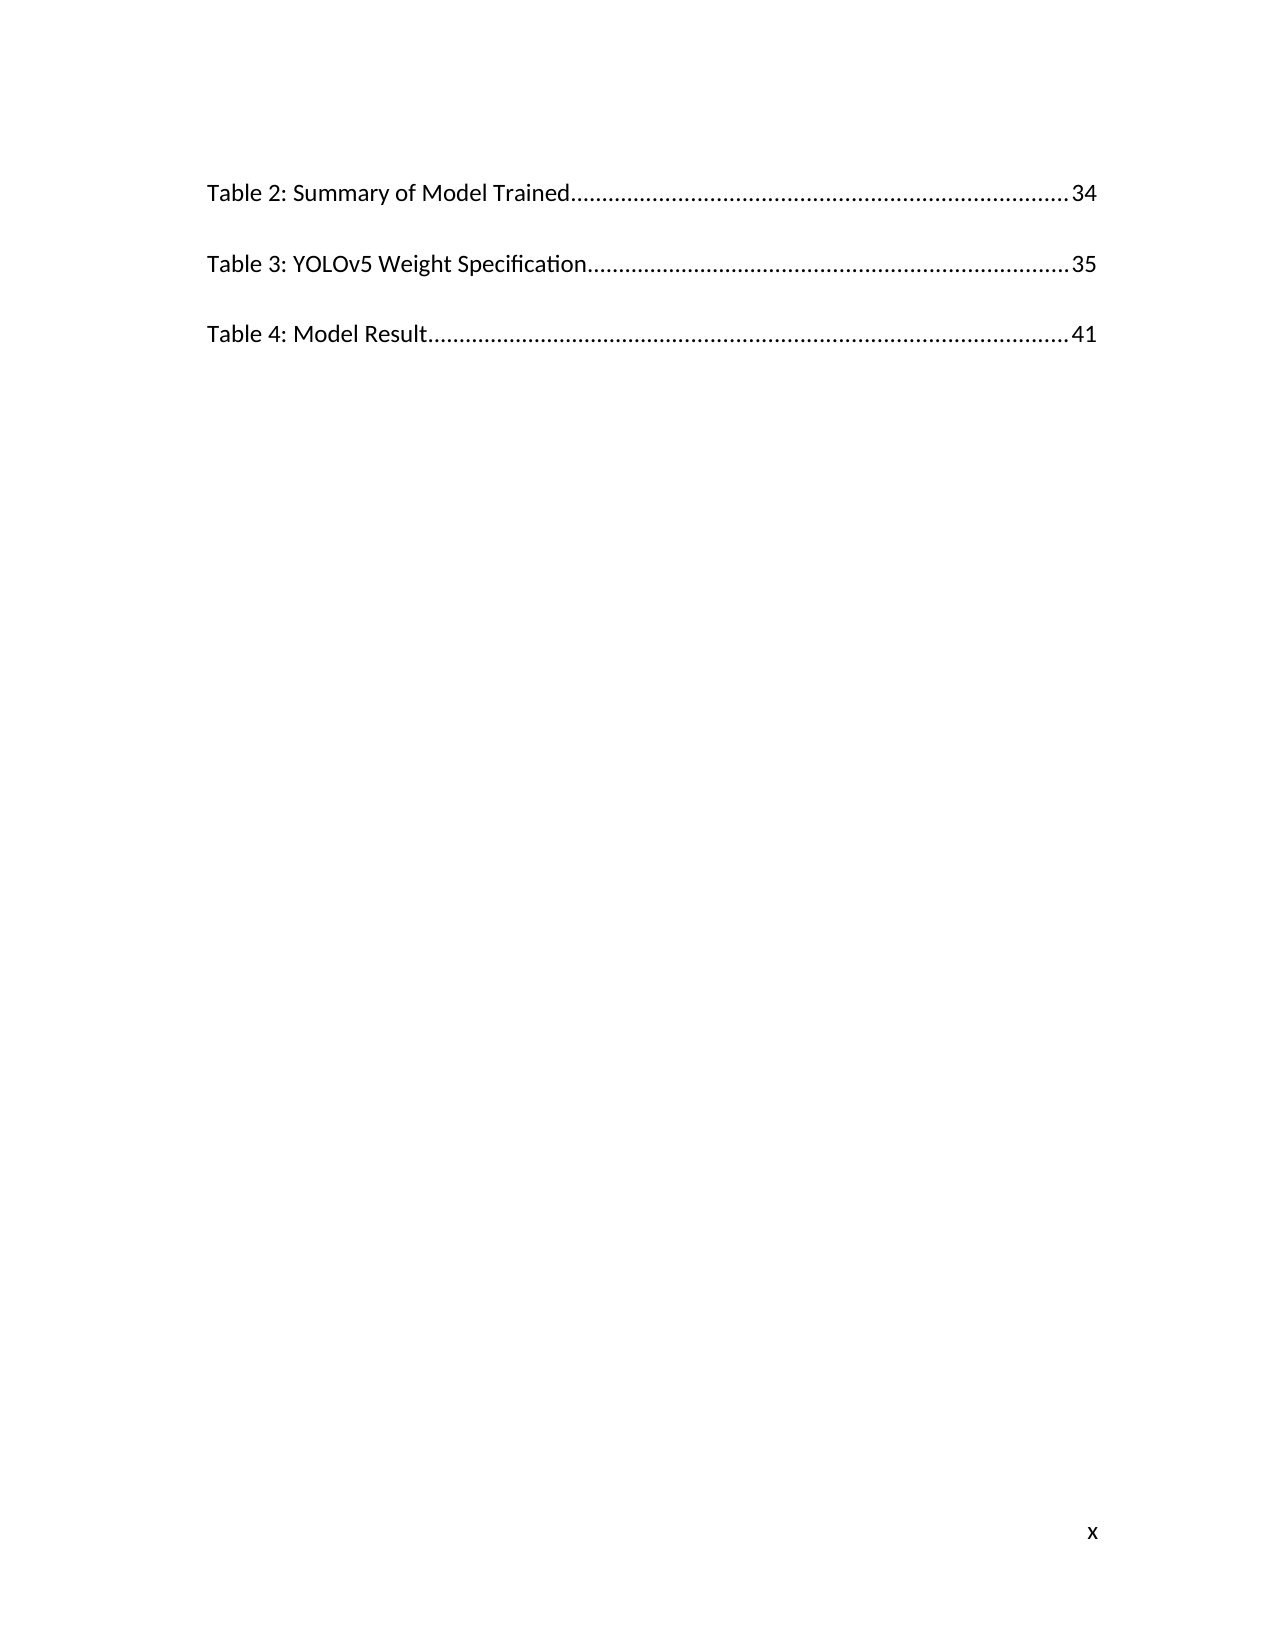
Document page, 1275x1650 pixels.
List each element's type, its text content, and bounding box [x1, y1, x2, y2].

text Table 2: Summary of Model Trained 34 [207, 177, 1098, 208]
text Table 3: YOLOv5 Weight Specification 35 [207, 248, 1098, 278]
text Table 4: Model Result 41 [207, 319, 1098, 349]
